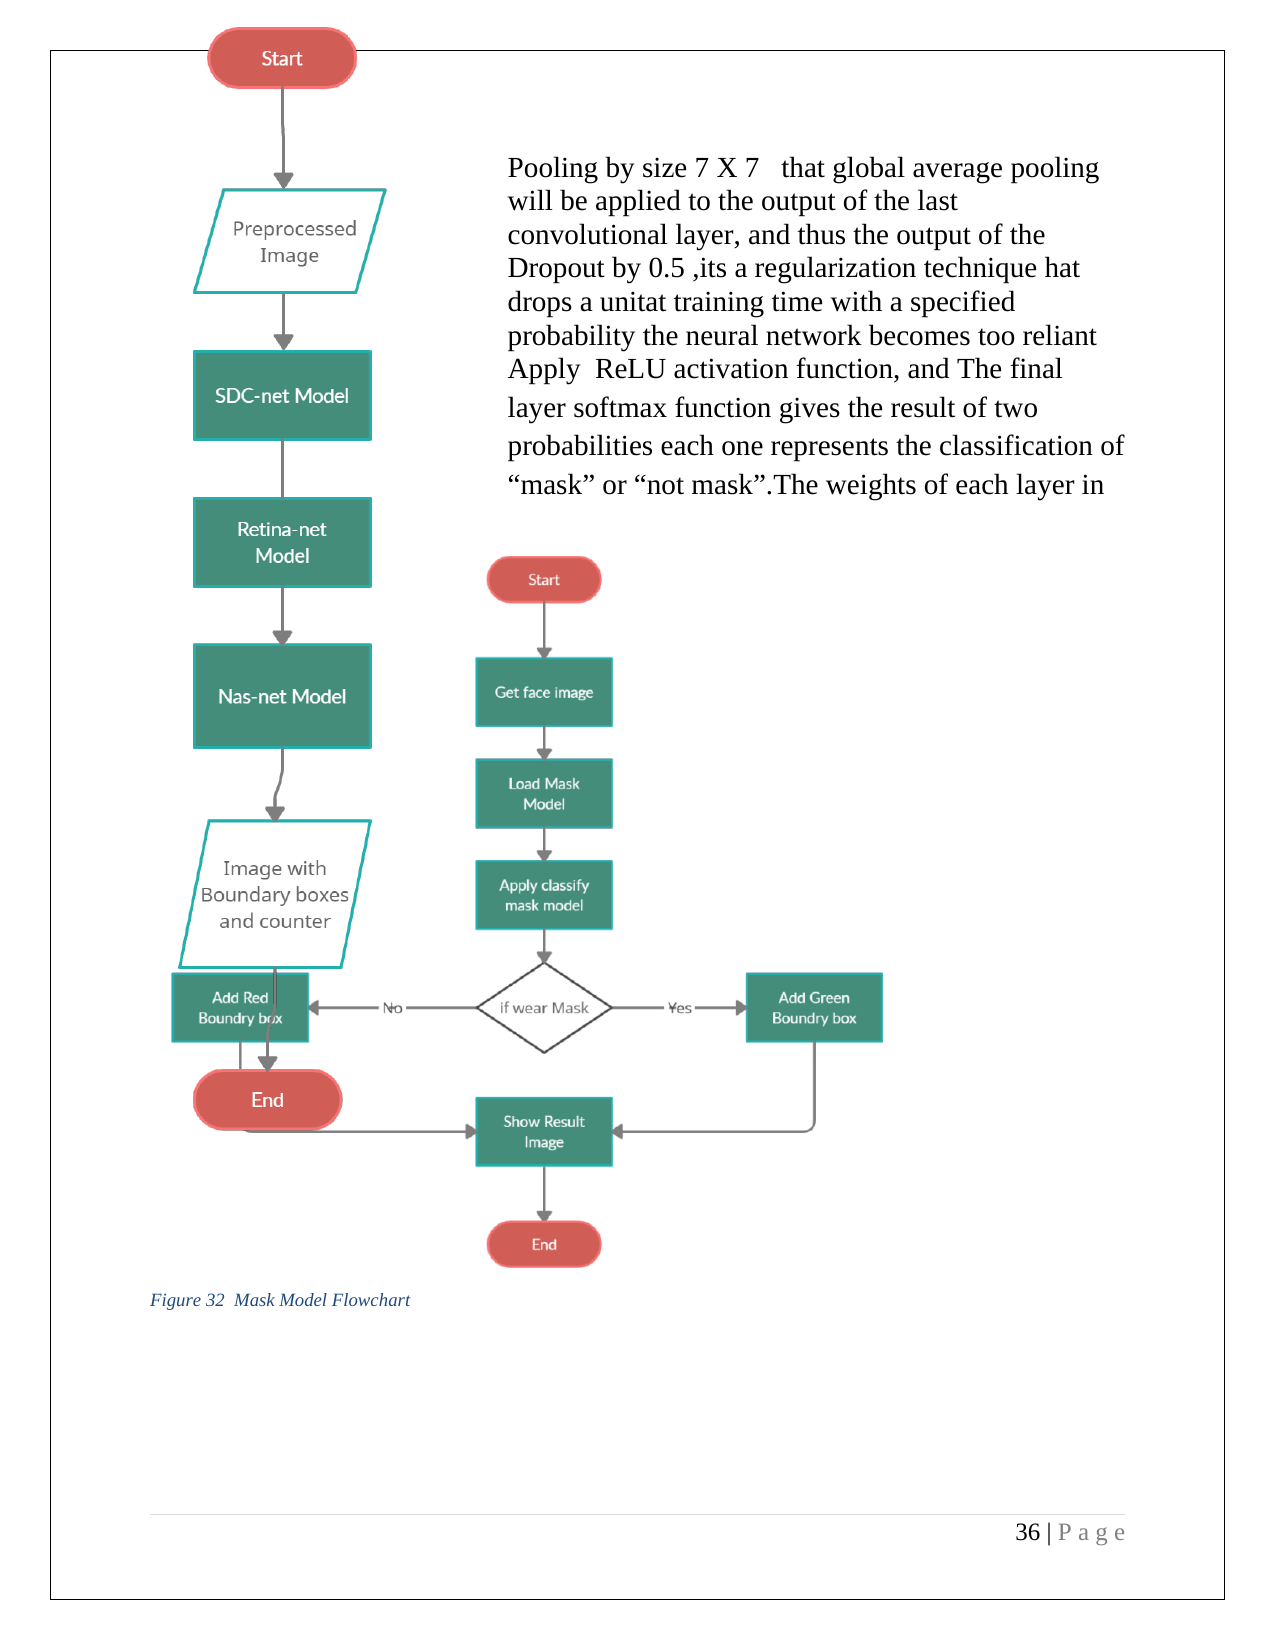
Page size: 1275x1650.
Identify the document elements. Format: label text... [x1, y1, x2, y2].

text Dropout by 0.5 ,its a regularization technique hat drops a unitat training time with a specified probability the neural network becomes too reliant on particular connections, as this could be symptomatic of overfitting [414, 251, 1125, 351]
picture [150, 0, 904, 1289]
text Apply ReLU activation function, and The final layer softmax function gives the result of two probabilities each one represents the classification of “mask” or “not mask”.The weights of each layer in the model are predefined based on the dataset. [414, 351, 1125, 500]
